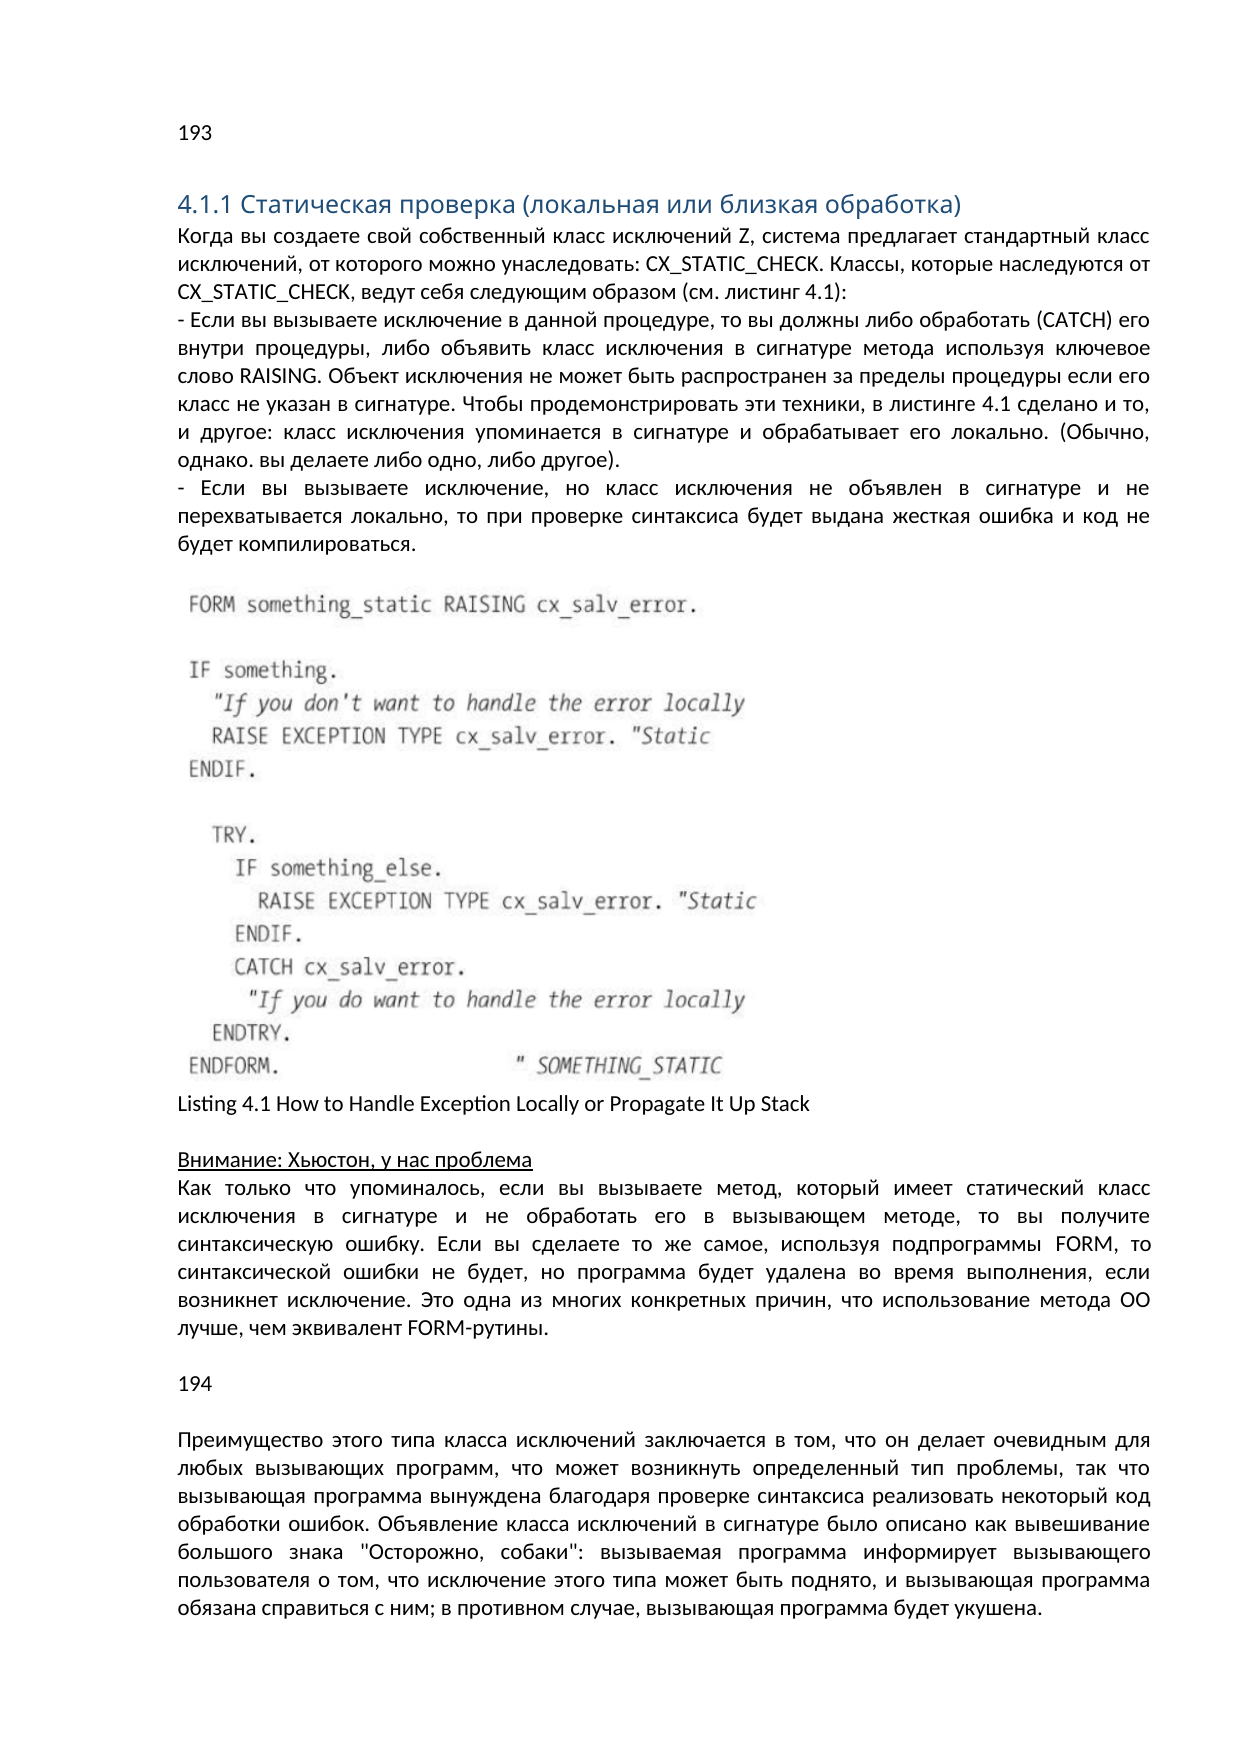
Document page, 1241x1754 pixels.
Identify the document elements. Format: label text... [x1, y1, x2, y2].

text - Если вы вызываете исключение в данной процедуре, то вы должны либо обработать (CATCH) его внутри процедуры, либо объявить класс исключения в сигнатуре метода используя ключевое слово RAISING. Объект исключения не может быть распространен за пределы процедуры если его класс не указан в сигнатуре. Чтобы продемонстрировать эти техники, в листинге 4.1 сделано и то, и другое: класс исключения упоминается в сигнатуре и обрабатывает его локально. (Обычно, однако. вы делаете либо одно, либо другое). [177, 305, 1152, 473]
picture [177, 585, 801, 1090]
text Listing 4.1 How to Handle Exception Locally or Propagate It Up Stack [177, 1089, 1152, 1117]
text Преимущество этого типа класса исключений заключается в том, что он делает очевидным для любых вызывающих программ, что может возникнуть определенный тип проблемы, так что вызывающая программа вынуждена благодаря проверке синтаксиса реализовать некоторый код обработки ошибок. Объявление класса исключений в сигнатуре было описано как вывешивание большого знака "Осторожно, собаки": вызываемая программа информирует вызывающего пользователя о том, что исключение этого типа может быть поднято, и вызывающая программа обязана справиться с ним; в противном случае, вызывающая программа будет укушена. [177, 1425, 1152, 1622]
text - Если вы вызываете исключение, но класс исключения не объявлен в сигнатуре и не перехватывается локально, то при проверке синтаксиса будет выдана жесткая ошибка и код не будет компилироваться. [177, 473, 1152, 557]
text Как только что упоминалось, если вы вызываете метод, который имеет статический класс исключения в сигнатуре и не обработать его в вызывающем методе, то вы получите синтаксическую ошибку. Если вы сделаете то же самое, используя подпрограммы FORM, то синтаксической ошибки не будет, но программа будет удалена во время выполнения, если возникнет исключение. Это одна из многих конкретных причин, что использование метода ОО лучше, чем эквивалент FORM-рутины. [177, 1173, 1152, 1341]
subtitle 4.1.1 Статическая проверка (локальная или близкая обработка) [177, 187, 1152, 221]
text 194 [177, 1369, 1152, 1397]
text Внимание: Хьюстон, у нас проблема [177, 1145, 1152, 1173]
text Когда вы создаете свой собственный класс исключений Z, система предлагает стандартный класс исключений, от которого можно унаследовать: CX_STATIC_CHECK. Классы, которые наследуются от CX_STATIC_CHECK, ведут себя следующим образом (см. листинг 4.1): [177, 221, 1152, 305]
text 193 [177, 118, 1152, 146]
